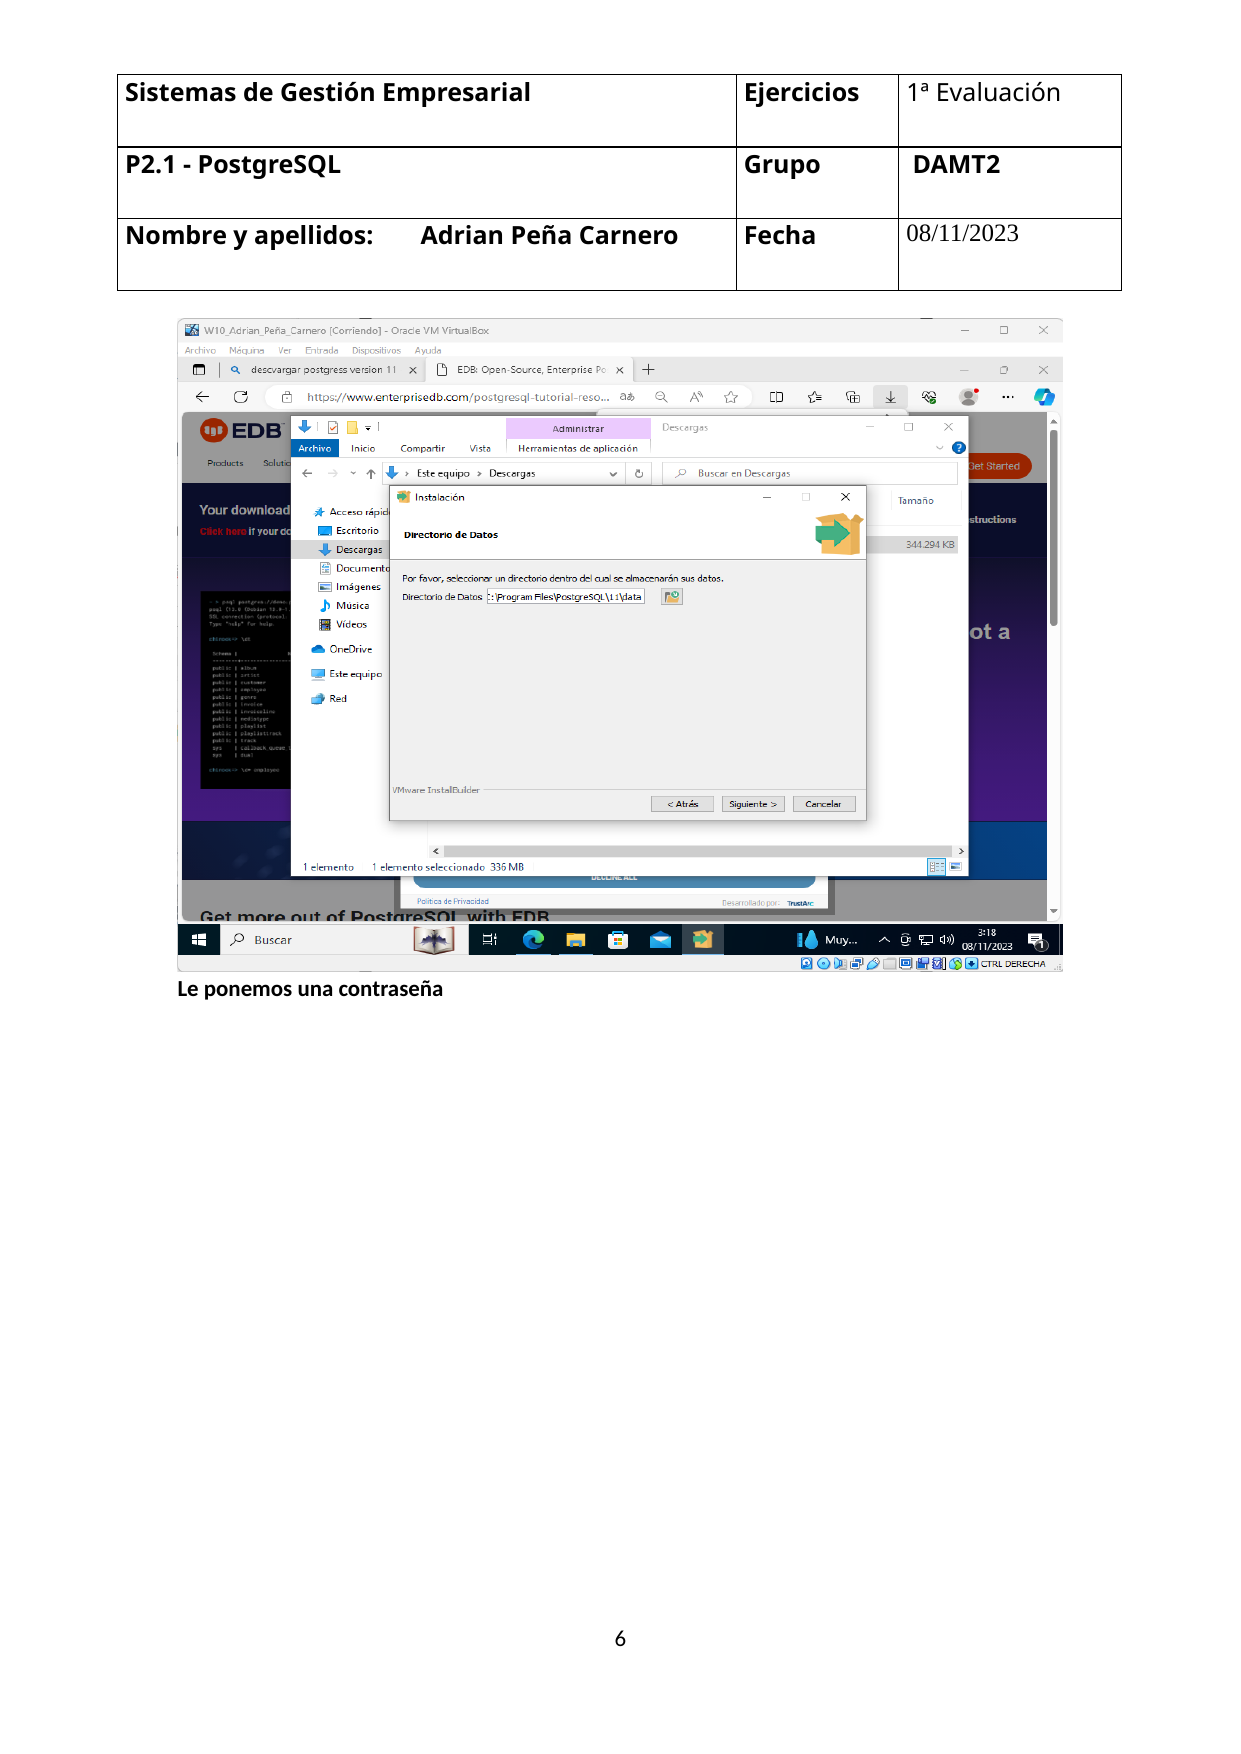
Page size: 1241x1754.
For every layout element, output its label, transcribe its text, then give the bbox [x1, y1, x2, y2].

text Le ponemos una contraseña [177, 972, 1063, 1002]
picture [177, 318, 1063, 972]
